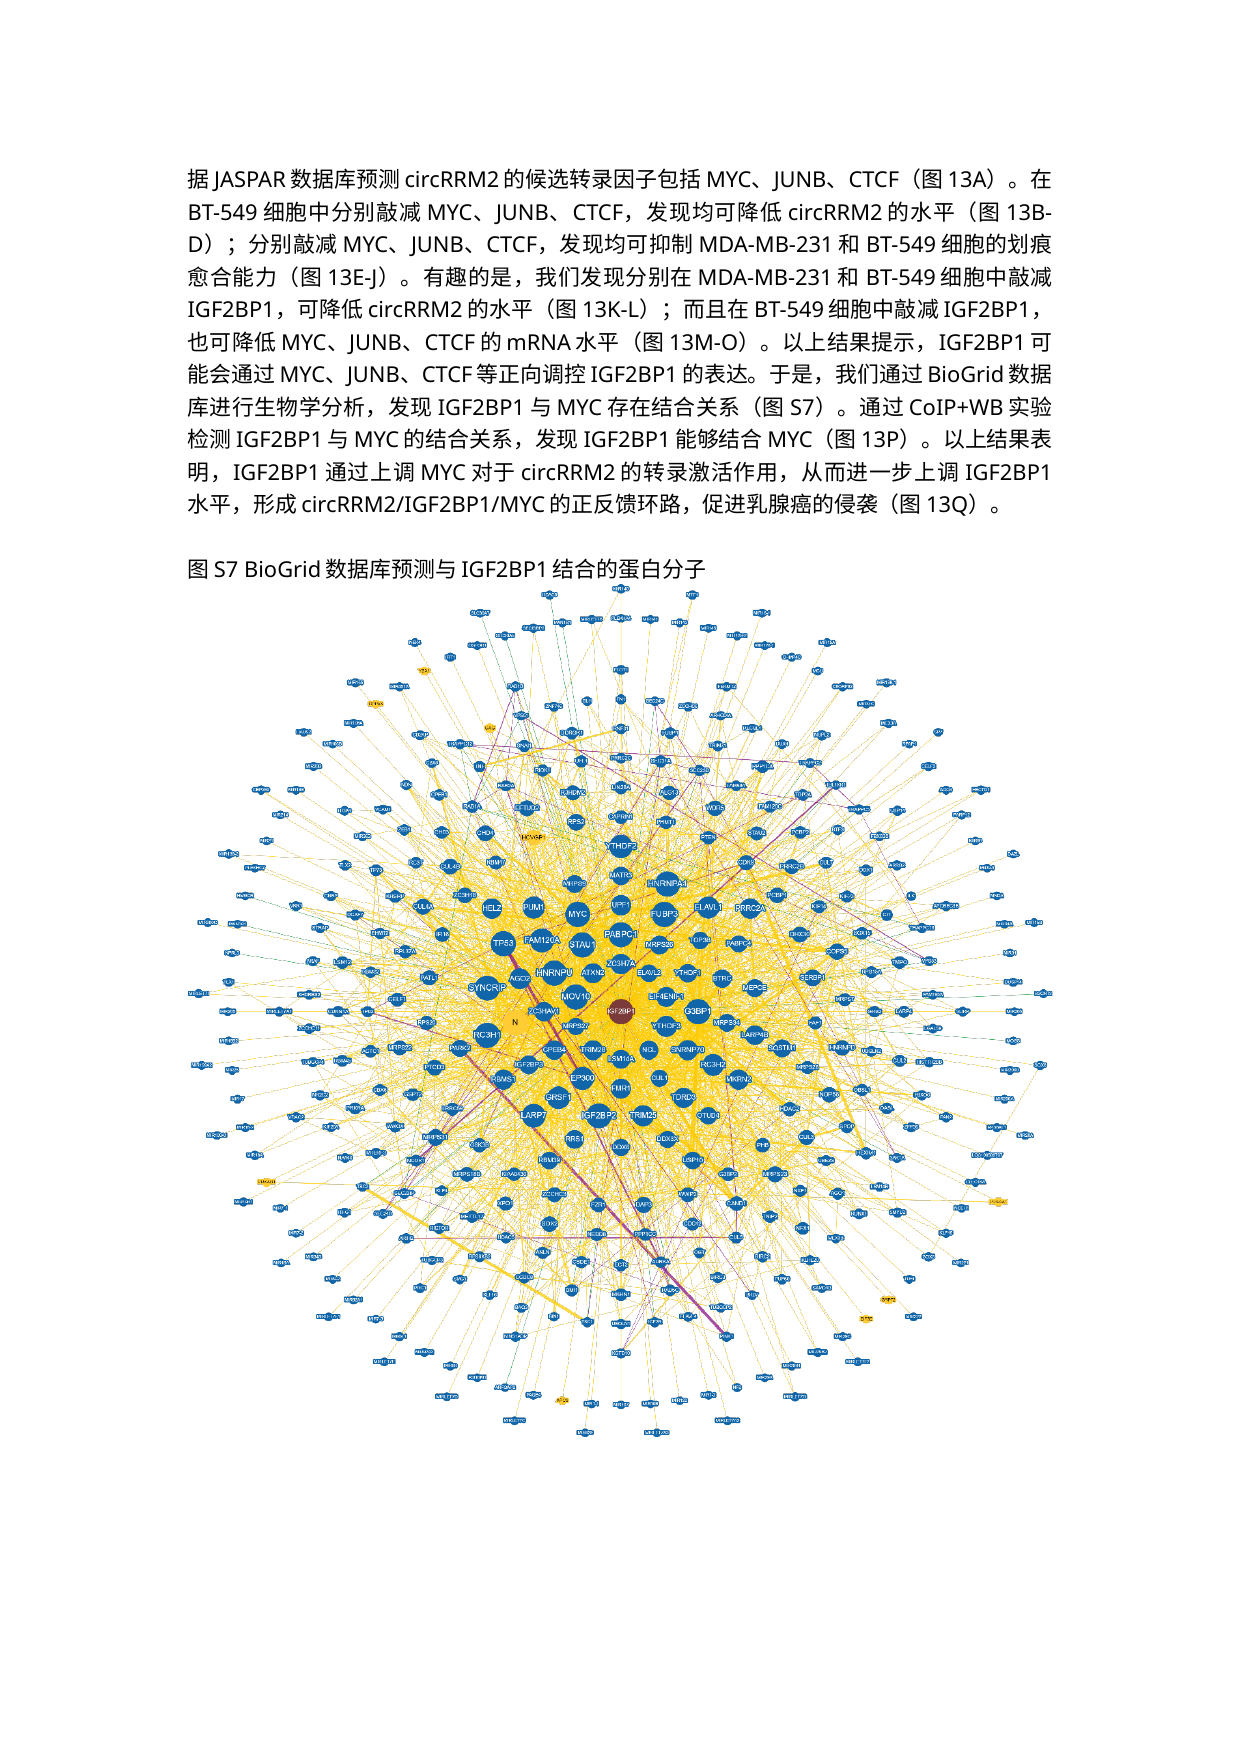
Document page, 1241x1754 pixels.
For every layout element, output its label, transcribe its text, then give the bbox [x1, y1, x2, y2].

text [187, 162, 1053, 519]
text 图S7 BioGrid数据库预测与IGF2BP1结合的蛋白分子 [187, 552, 1053, 584]
picture [187, 584, 1053, 1437]
